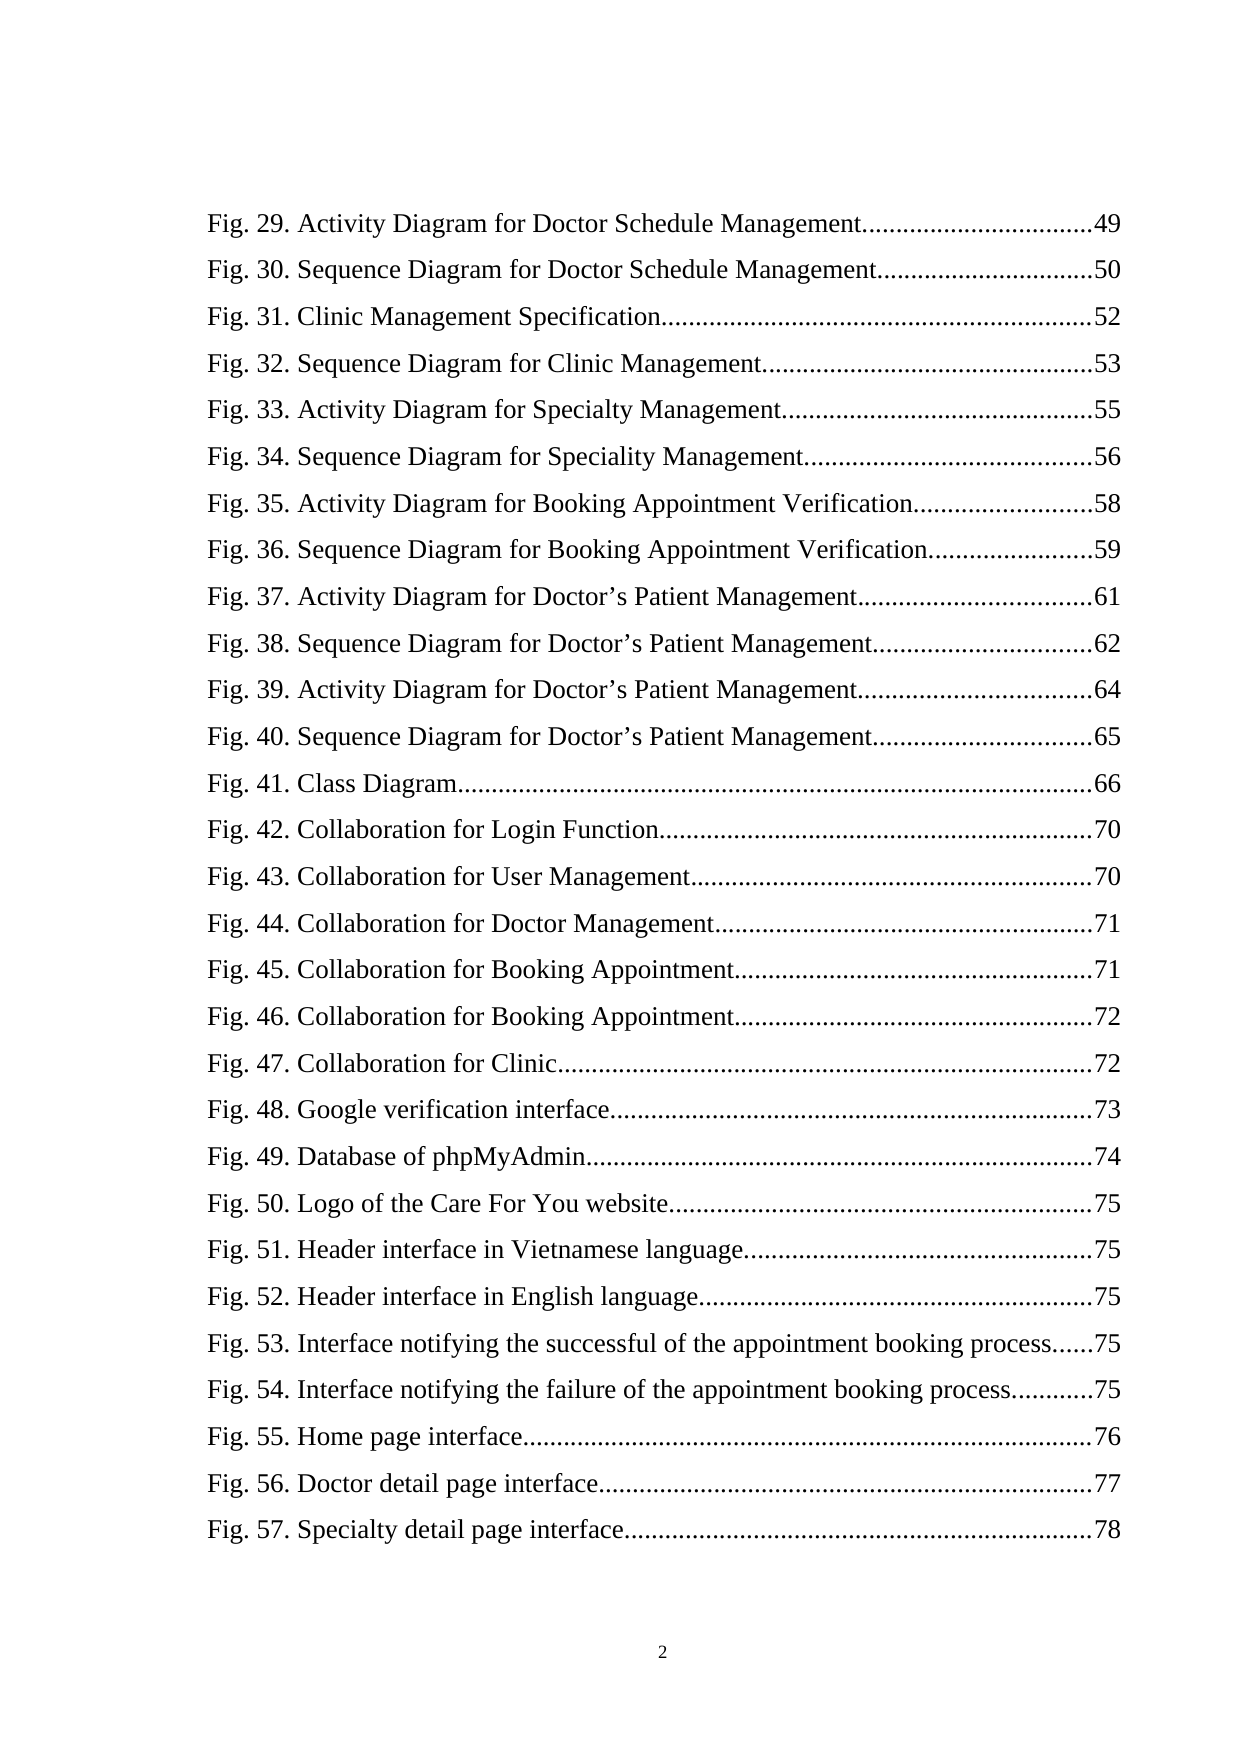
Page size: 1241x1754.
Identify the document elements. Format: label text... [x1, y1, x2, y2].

text Fig. 33. Activity Diagram for Specialty Management. 55 [207, 393, 1122, 424]
text Fig. 34. Sequence Diagram for Speciality Management. 56 [207, 440, 1122, 471]
text Fig. 54. Interface notifying the failure of the appointment booking process. 75 [207, 1373, 1122, 1404]
text Fig. 37. Activity Diagram for Doctor’s Patient Management. 61 [207, 580, 1122, 611]
text Fig. 52. Header interface in English language. 75 [207, 1280, 1122, 1311]
text Fig. 48. Google verification interface. 73 [207, 1093, 1122, 1124]
text Fig. 50. Logo of the Care For You website. 75 [207, 1187, 1122, 1218]
text Fig. 46. Collaboration for Booking Appointment. 72 [207, 1000, 1122, 1031]
text Fig. 47. Collaboration for Clinic. 72 [207, 1047, 1122, 1078]
text Fig. 57. Specialty detail page interface. 78 [207, 1513, 1122, 1544]
text Fig. 42. Collaboration for Login Function. 70 [207, 813, 1122, 844]
text Fig. 45. Collaboration for Booking Appointment. 71 [207, 953, 1122, 984]
text Fig. 32. Sequence Diagram for Clinic Management. 53 [207, 347, 1122, 378]
text Fig. 56. Doctor detail page interface. 77 [207, 1467, 1122, 1498]
text Fig. 55. Home page interface. 76 [207, 1420, 1122, 1451]
text Fig. 38. Sequence Diagram for Doctor’s Patient Management. 62 [207, 627, 1122, 658]
text Fig. 40. Sequence Diagram for Doctor’s Patient Management. 65 [207, 720, 1122, 751]
text Fig. 36. Sequence Diagram for Booking Appointment Verification. 59 [207, 533, 1122, 564]
text Fig. 49. Database of phpMyAdmin. 74 [207, 1140, 1122, 1171]
text Fig. 39. Activity Diagram for Doctor’s Patient Management. 64 [207, 673, 1122, 704]
text Fig. 51. Header interface in Vietnamese language. 75 [207, 1233, 1122, 1264]
text Fig. 41. Class Diagram. 66 [207, 767, 1122, 798]
text Fig. 53. Interface notifying the successful of the appointment booking process. 75 [207, 1327, 1122, 1358]
text Fig. 44. Collaboration for Doctor Management. 71 [207, 907, 1122, 938]
text Fig. 29. Activity Diagram for Doctor Schedule Management. 49 [207, 207, 1122, 238]
text Fig. 35. Activity Diagram for Booking Appointment Verification. 58 [207, 487, 1122, 518]
text Fig. 43. Collaboration for User Management. 70 [207, 860, 1122, 891]
text Fig. 30. Sequence Diagram for Doctor Schedule Management. 50 [207, 253, 1122, 284]
text Fig. 31. Clinic Management Specification. 52 [207, 300, 1122, 331]
